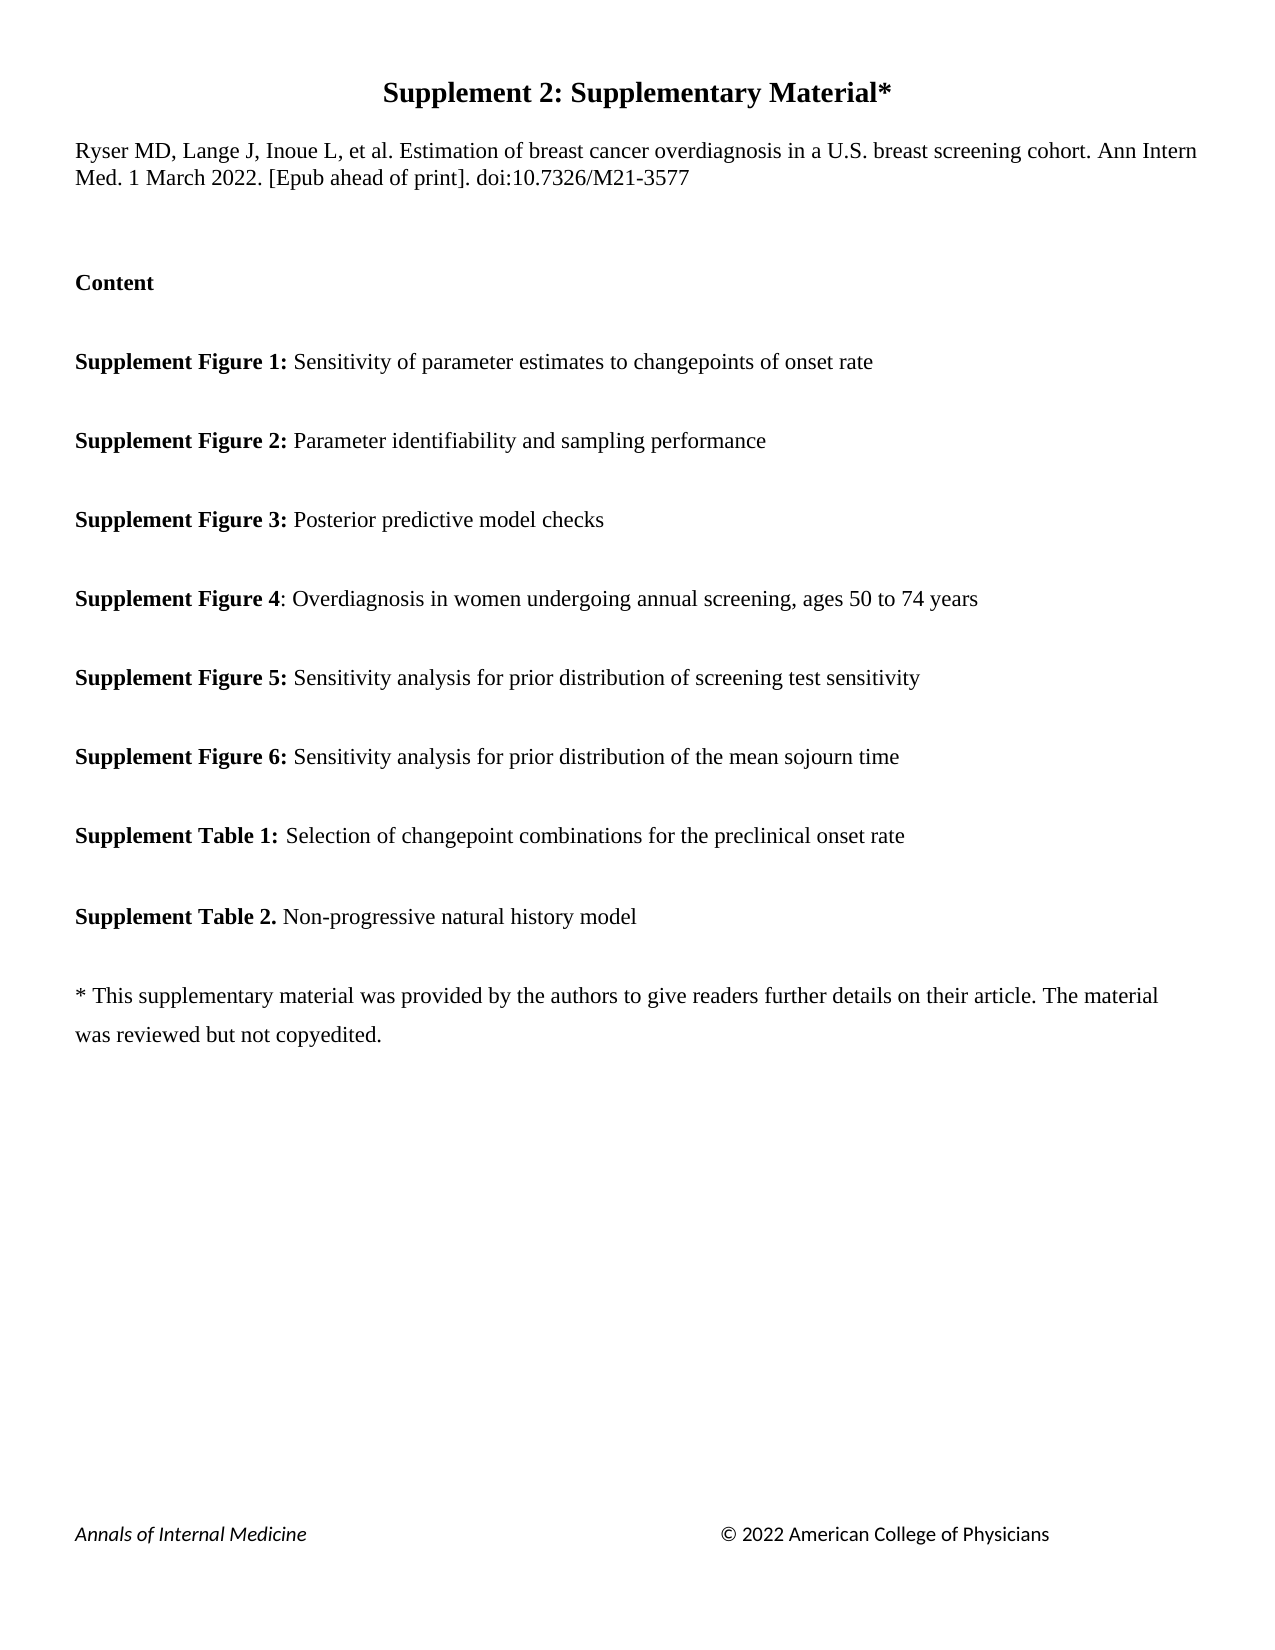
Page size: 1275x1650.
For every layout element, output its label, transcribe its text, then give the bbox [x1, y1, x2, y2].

text Supplement Figure 5: Sensitivity analysis for prior distribution of screening test sensitivity [75, 664, 1200, 690]
text Supplement Figure 1: Sensitivity of parameter estimates to changepoints of onset rate [75, 348, 1200, 374]
text Supplement Table 2. Non-progressive natural history model [75, 903, 1200, 929]
text Supplement Figure 2: Parameter identifiability and sampling performance [75, 427, 1200, 453]
text Supplement Figure 4: Overdiagnosis in women undergoing annual screening, ages 50 to 74 years [75, 585, 1200, 611]
text Supplement 2: Supplementary Material* [75, 75, 1200, 108]
text Supplement Figure 6: Sensitivity analysis for prior distribution of the mean sojourn time [75, 743, 1200, 769]
text Supplement Figure 3: Posterior predictive model checks [75, 506, 1200, 532]
text Content [75, 269, 1200, 295]
text * This supplementary material was provided by the authors to give readers further details on their article. The material was reviewed but not copyedited. [75, 982, 1200, 1048]
text Supplement Table 1: Selection of changepoint combinations for the preclinical onset rate [75, 822, 1200, 848]
text Ryser MD, Lange J, Inoue L, et al. Estimation of breast cancer overdiagnosis in a U.S. breast screening cohort. Ann Intern Med. 1 March 2022. [Epub ahead of print]. doi:10.7326/M21-3577 [75, 137, 1200, 190]
